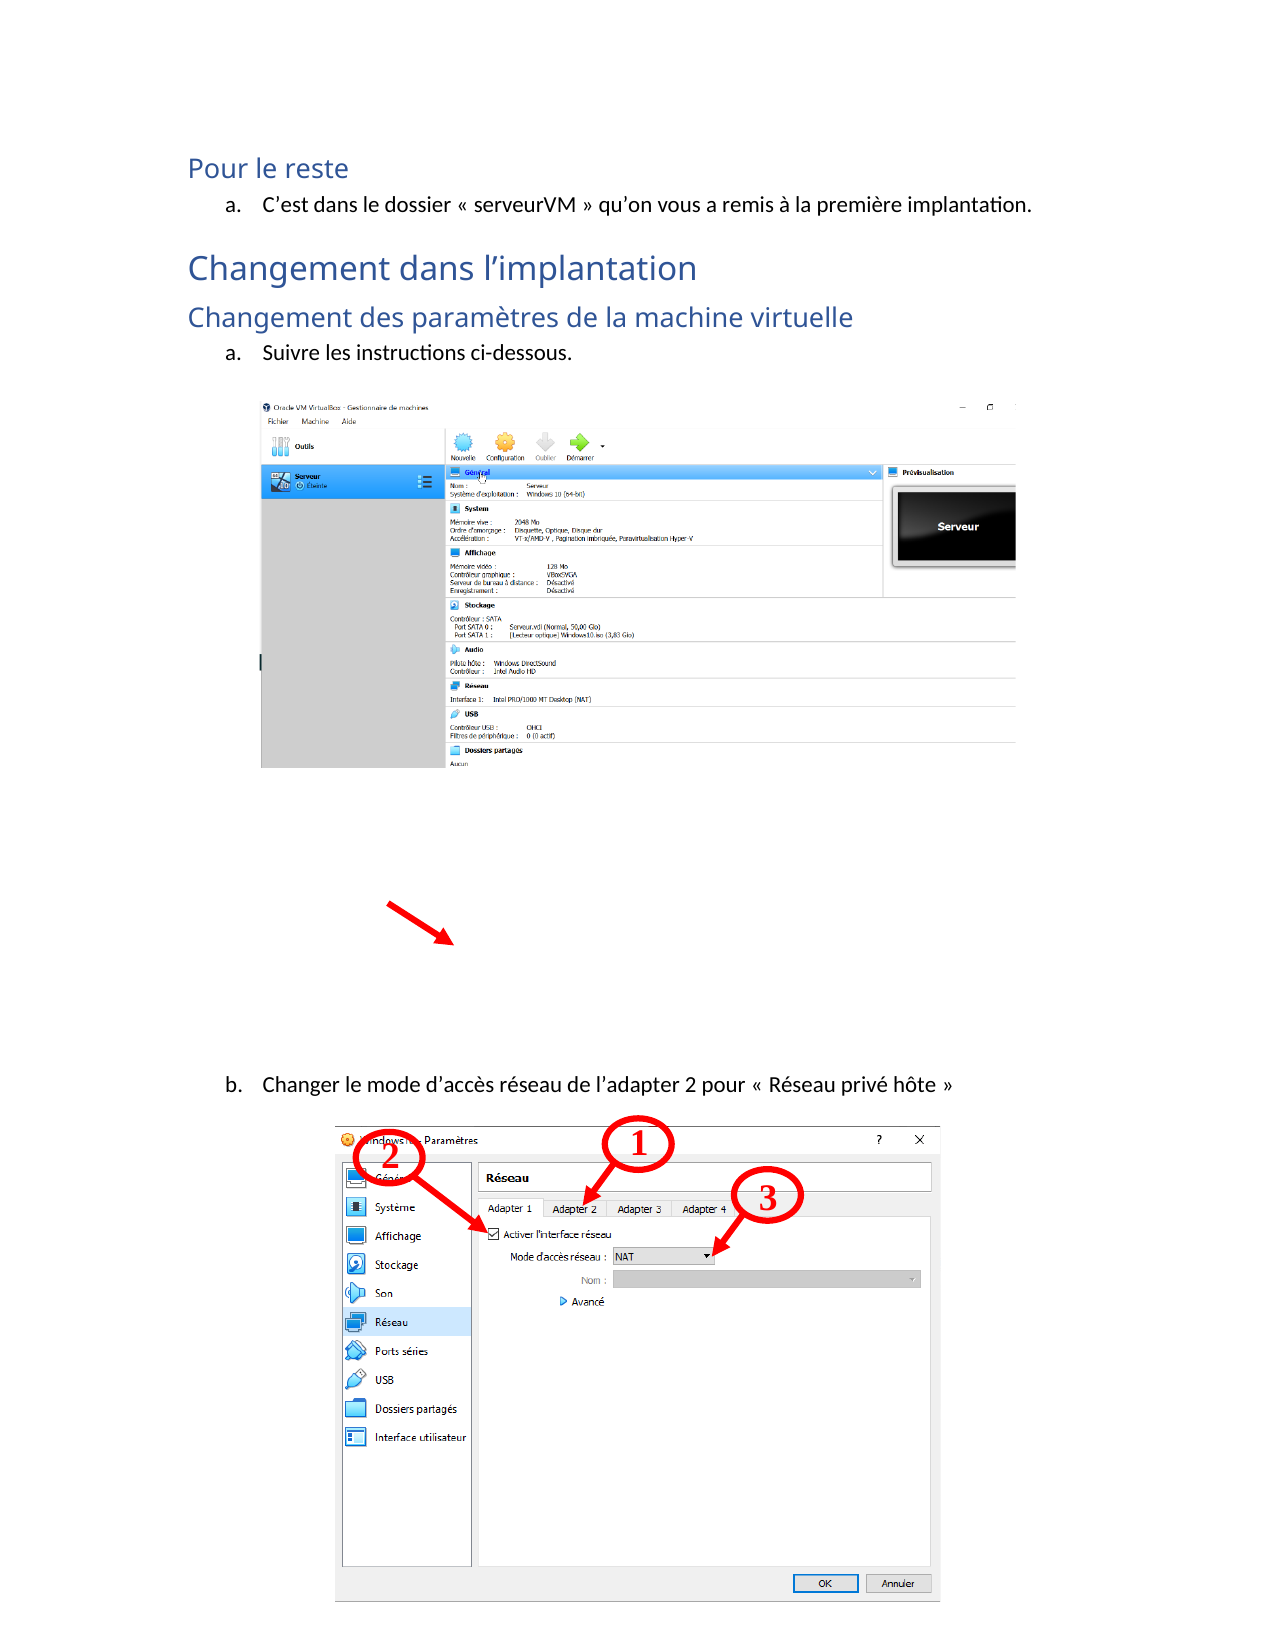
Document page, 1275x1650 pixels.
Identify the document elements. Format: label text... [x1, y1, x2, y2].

subtitle Pour le reste [187, 150, 1087, 187]
list Suivre les instructions ci-dessous. [225, 338, 1087, 366]
picture [335, 1126, 940, 1602]
list Changer le mode d’accès réseau de l’adapter 2 pour « Réseau privé hôte » [225, 1070, 1087, 1098]
picture [609, 1126, 668, 1166]
list C’est dans le dossier « serveurVM » qu’on vous a remis à la première implantation. [225, 190, 1087, 218]
subtitle Changement dans l’implantation [187, 245, 1087, 290]
subtitle Changement des paramètres de la machine virtuelle [187, 298, 1087, 335]
picture [259, 401, 1016, 768]
